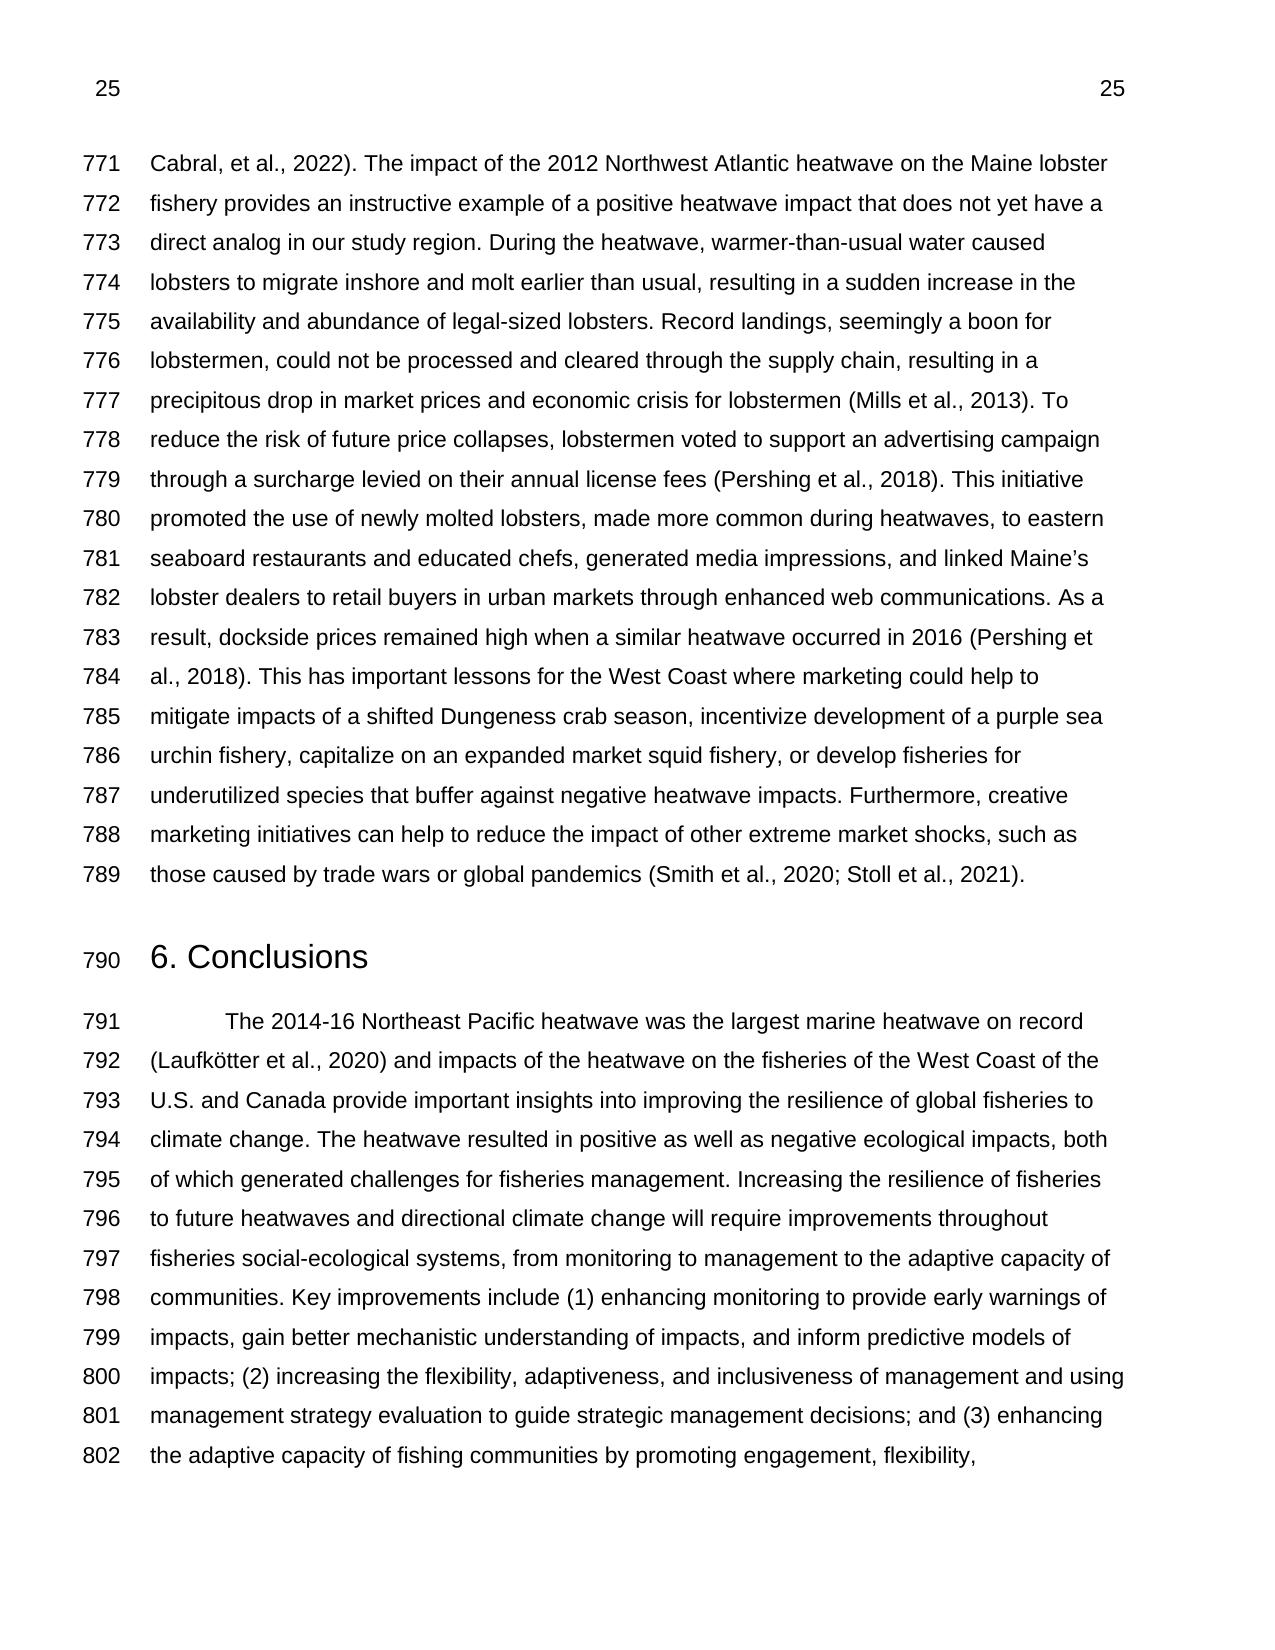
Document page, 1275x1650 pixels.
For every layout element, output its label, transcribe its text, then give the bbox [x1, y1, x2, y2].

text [150, 1008, 1125, 1468]
subtitle 6. Conclusions [150, 938, 1125, 976]
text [150, 150, 1125, 887]
